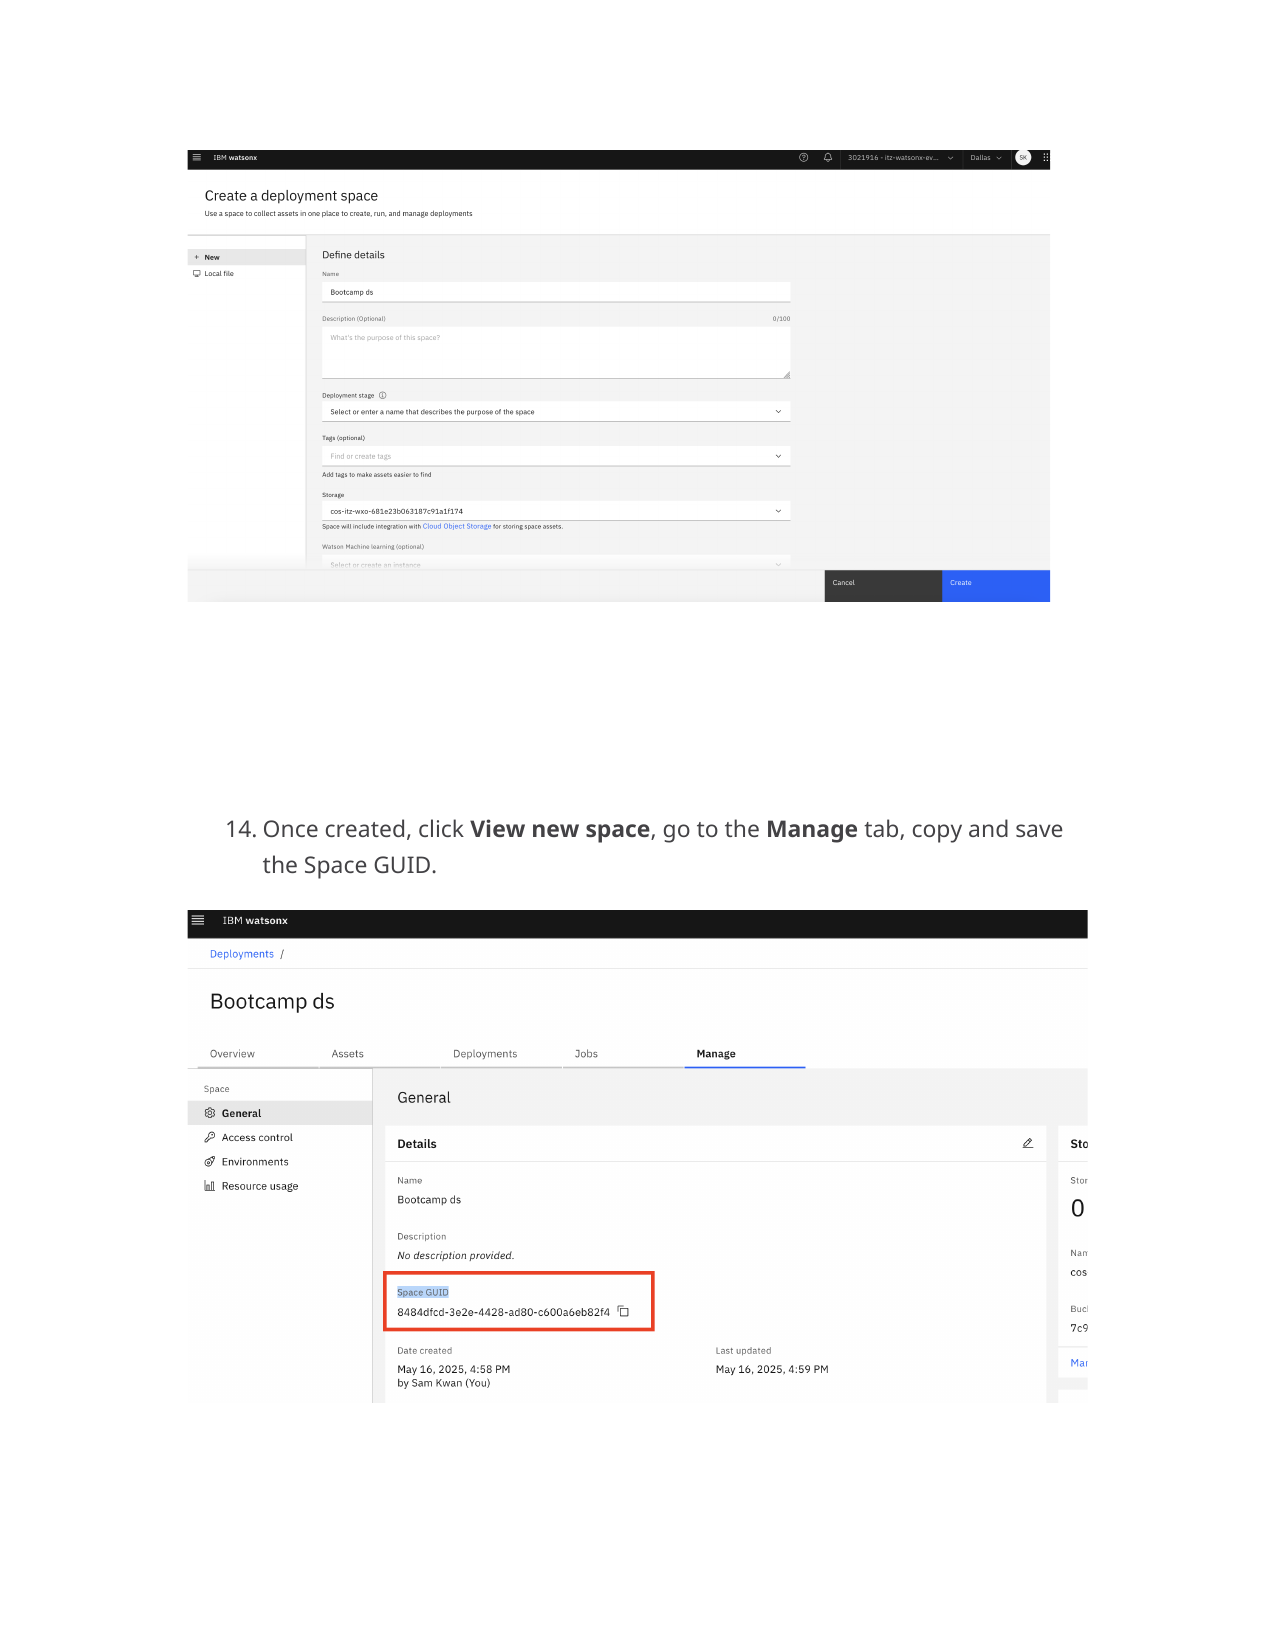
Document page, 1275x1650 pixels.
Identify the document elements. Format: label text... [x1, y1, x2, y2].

picture [187, 150, 1050, 602]
list Once created, click View new space, go to the Manage tab, copy and save the Space GUID. [225, 813, 1087, 880]
picture [187, 910, 1088, 1403]
